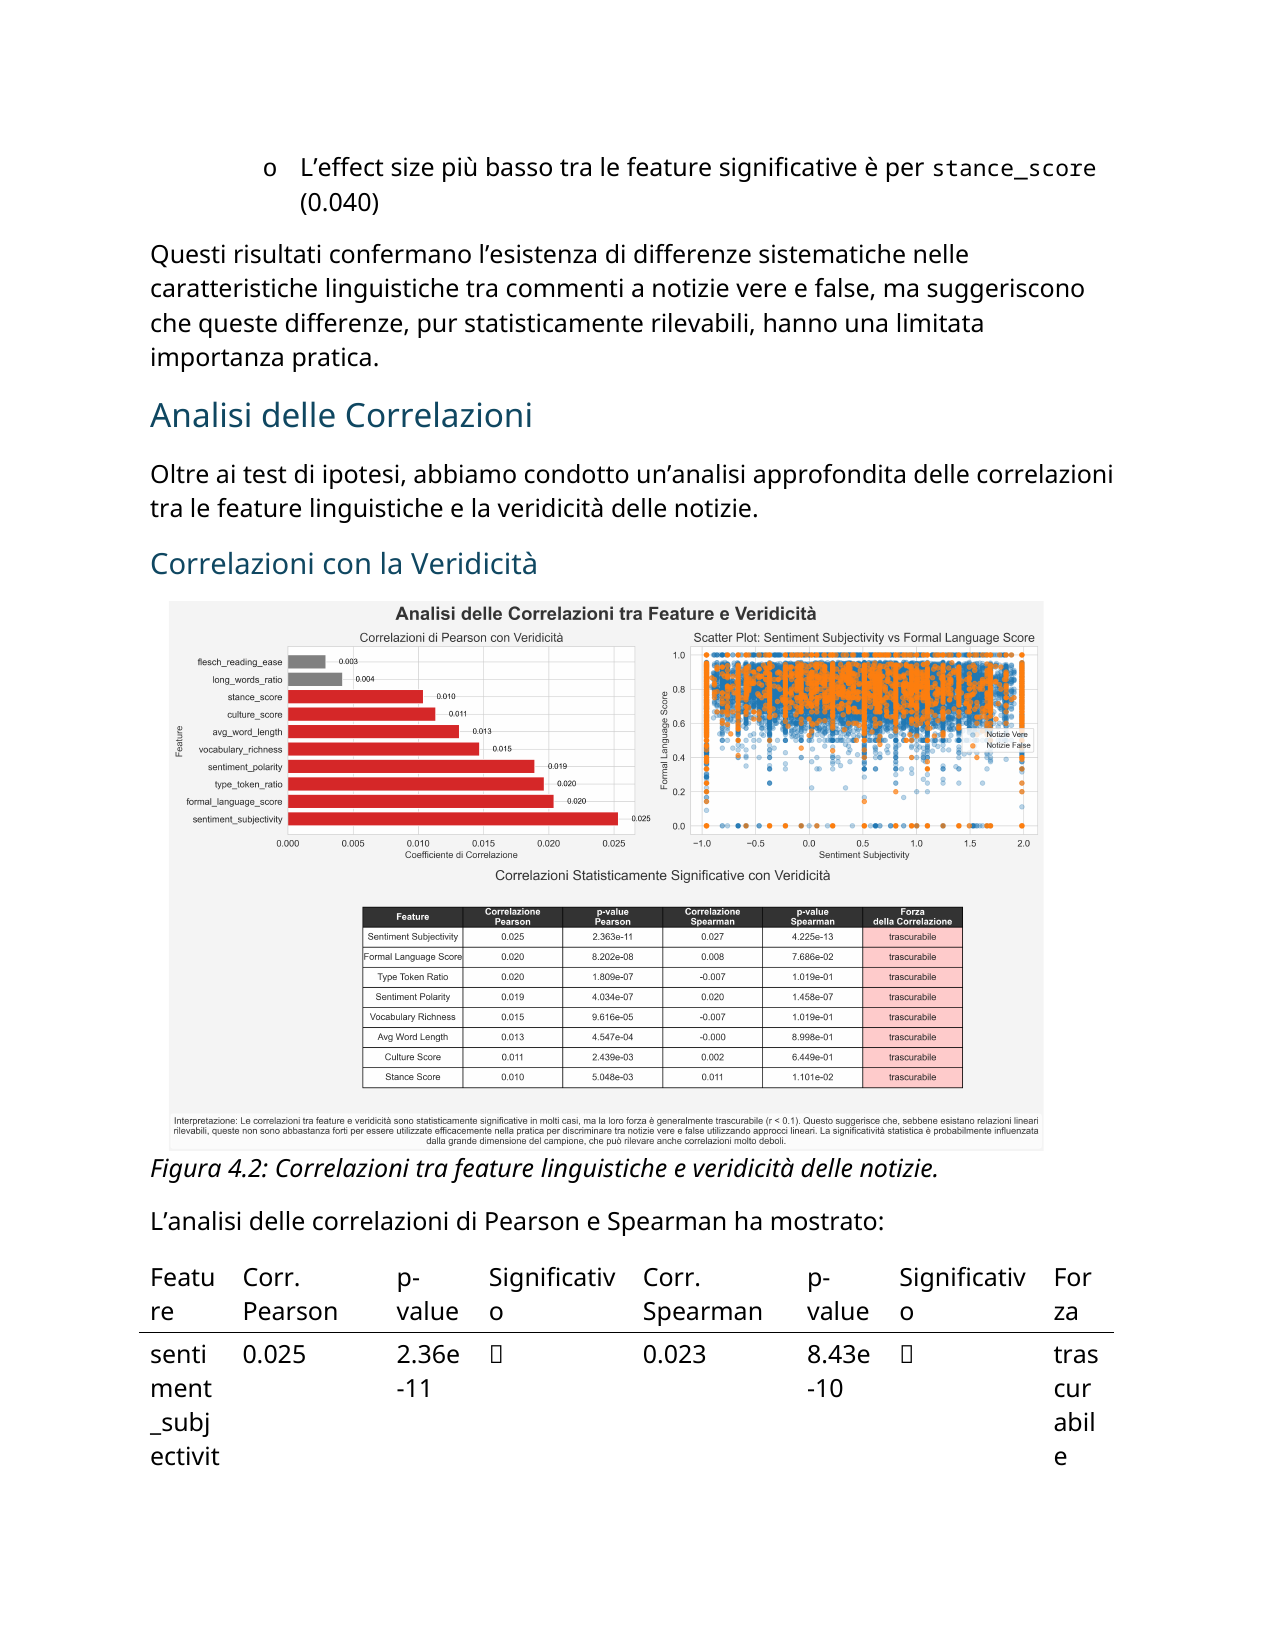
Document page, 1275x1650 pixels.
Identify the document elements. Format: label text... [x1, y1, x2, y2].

table_cell ✅ [888, 1333, 1042, 1477]
table_header p-value [796, 1256, 888, 1332]
table_header Corr. Pearson [231, 1256, 385, 1332]
table_header p-value [385, 1256, 477, 1332]
table_cell sentiment_subjectivity [139, 1333, 231, 1477]
table_header Forza [1042, 1256, 1114, 1332]
table_cell trascurabile [1042, 1333, 1114, 1477]
table_cell ✅ [478, 1333, 631, 1477]
table_cell 0.023 [631, 1333, 796, 1477]
table_header Corr. Spearman [631, 1256, 796, 1332]
subtitle Correlazioni con la Veridicità [150, 543, 1125, 583]
list L’effect size più basso tra le feature significative è per stance_score (0.040) [262, 150, 1125, 218]
table_cell 2.36e-11 [385, 1333, 477, 1477]
subtitle Analisi delle Correlazioni [150, 392, 1125, 437]
text Questi risultati confermano l’esistenza di differenze sistematiche nelle caratteristiche linguistiche tra commenti a notizie vere e false, ma suggeriscono che queste differenze, pur statisticamente rilevabili, hanno una limitata importanza pratica. [150, 237, 1125, 373]
table_cell 0.025 [231, 1333, 385, 1477]
text Oltre ai test di ipotesi, abbiamo condotto un’analisi approfondita delle correlazioni tra le feature linguistiche e la veridicità delle notizie. [150, 456, 1125, 524]
table_header Significativo [888, 1256, 1042, 1332]
text L’analisi delle correlazioni di Pearson e Spearman ha mostrato: [150, 1203, 1125, 1237]
table_cell 8.43e-10 [796, 1333, 888, 1477]
table_header Feature [139, 1256, 231, 1332]
table_header Significativo [478, 1256, 631, 1332]
picture [168, 601, 1044, 1151]
